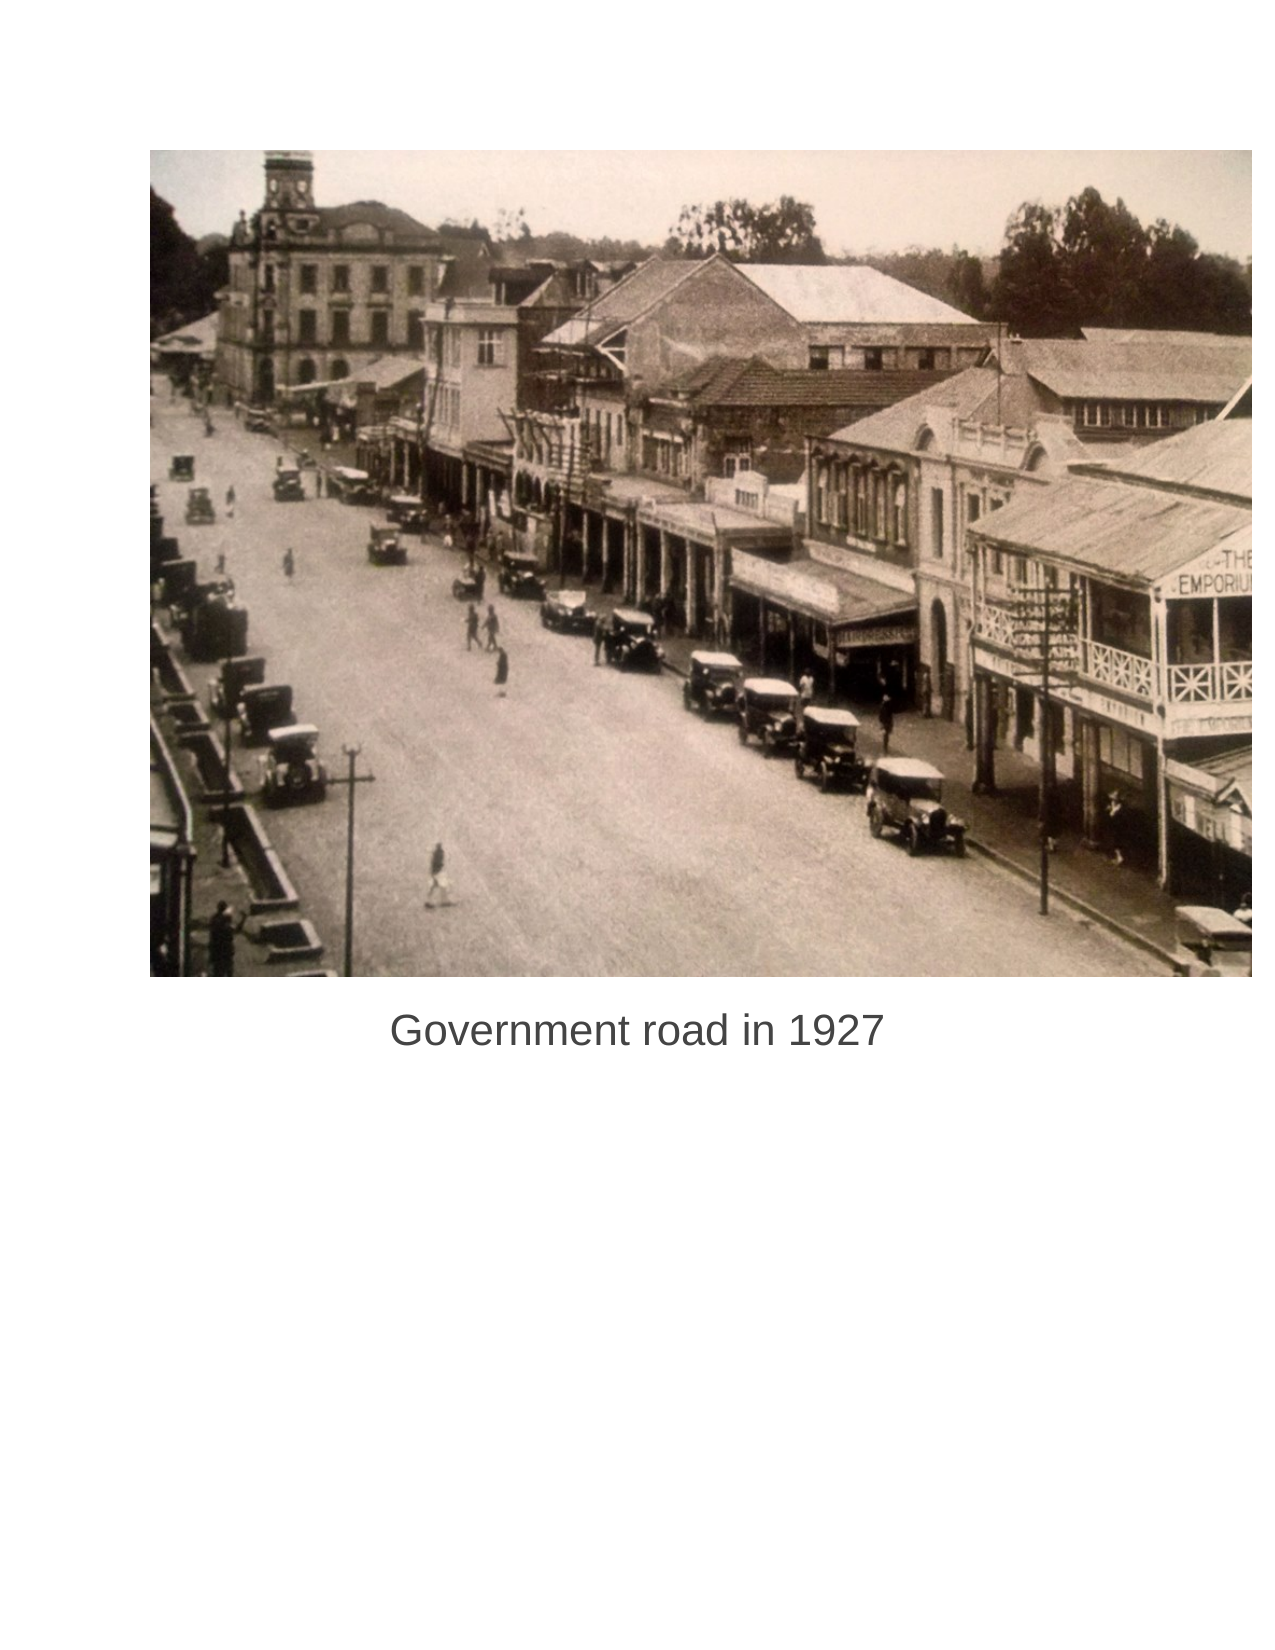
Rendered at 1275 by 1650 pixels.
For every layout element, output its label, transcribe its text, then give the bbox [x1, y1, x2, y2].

picture [150, 150, 1252, 977]
text Government road in 1927 [150, 1004, 1125, 1054]
